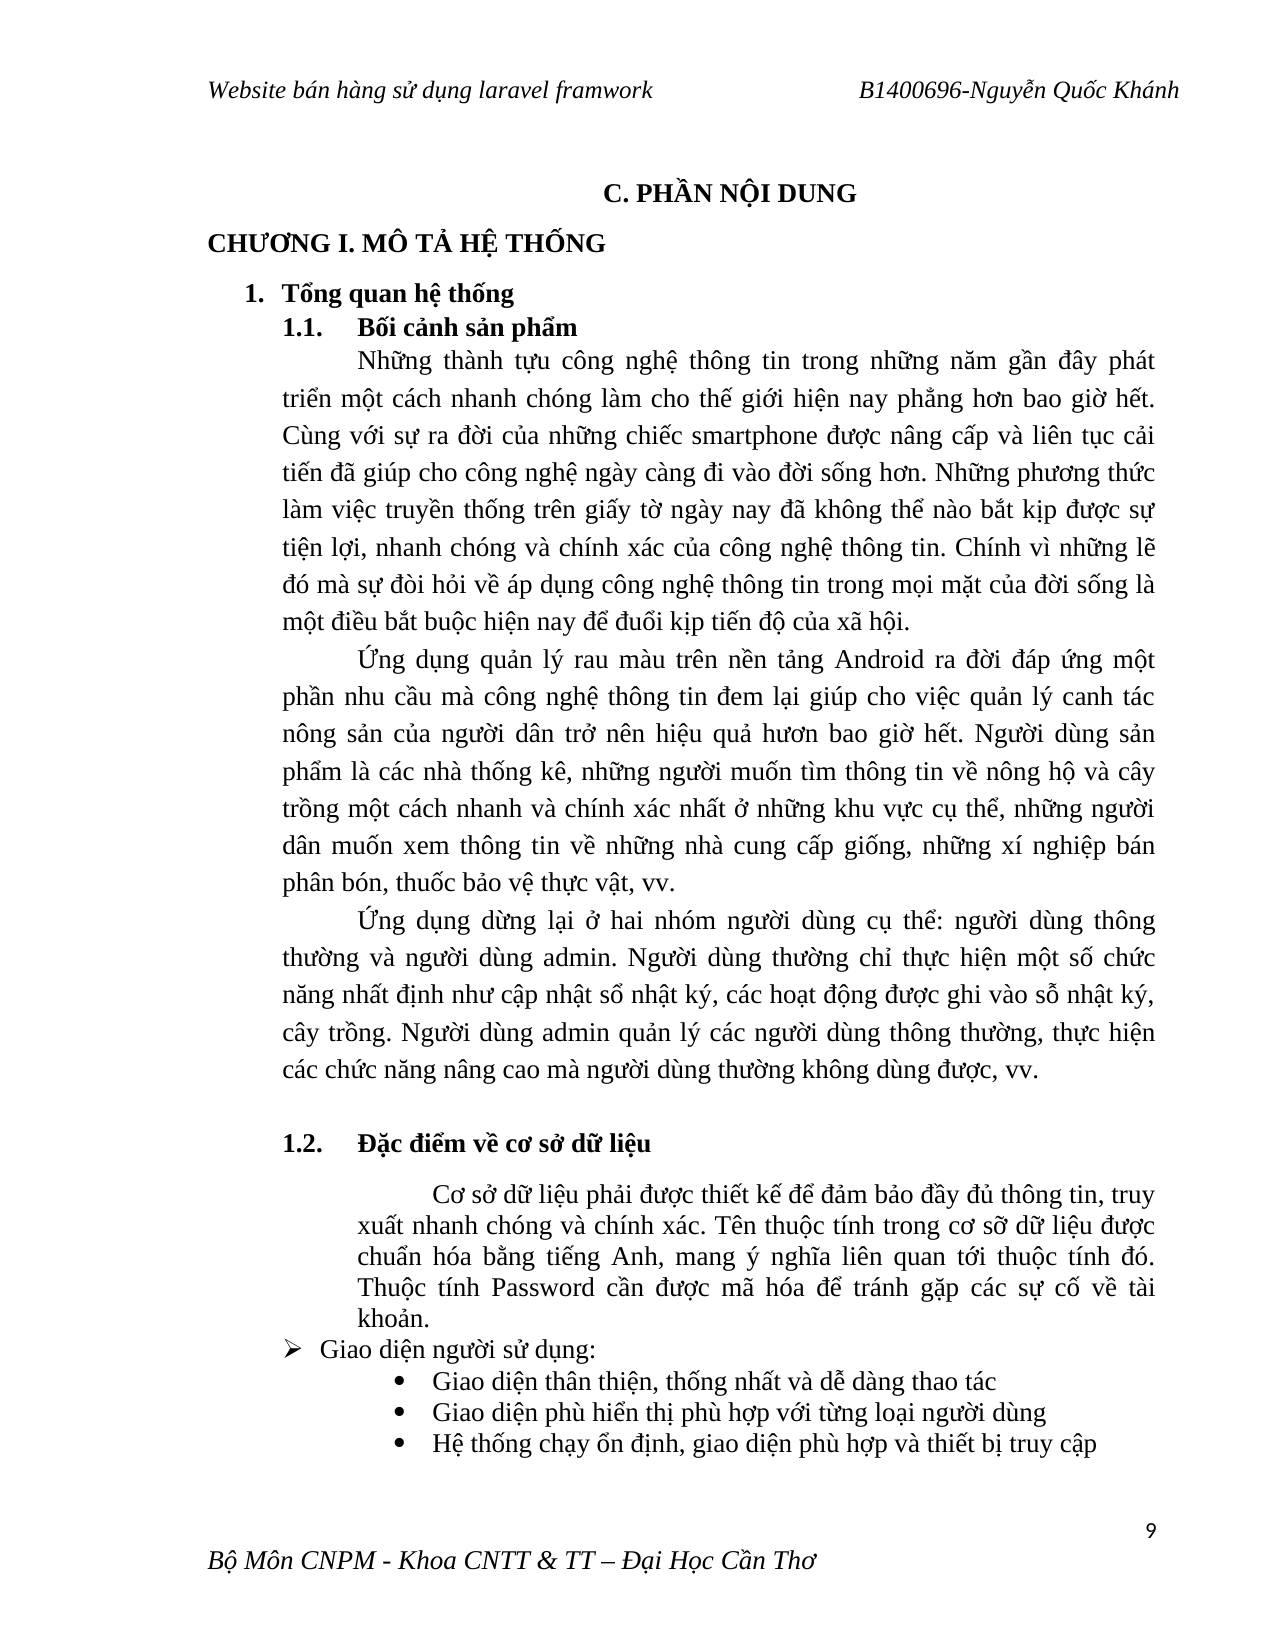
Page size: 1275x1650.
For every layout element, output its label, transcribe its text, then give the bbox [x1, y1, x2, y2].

list Giao diện thân thiện, thống nhất và dễ dàng thao tác [394, 1365, 1156, 1396]
list Những thành tựu công nghệ thông tin trong những năm gần đây phát triển một cách nhanh chóng làm cho thế giới hiện nay phẳng hơn bao giờ hết. Cùng với sự ra đời của những chiếc smartphone được nâng cấp và liên tục cải tiến đã giúp cho công nghệ ngày càng đi vào đời sống hơn. Những phương thức làm việc truyền thống trên giấy tờ ngày nay đã không thể nào bắt kịp được sự tiện lợi, nhanh chóng và chính xác của công nghệ thông tin. Chính vì những lẽ đó mà sự đòi hỏi về áp dụng công nghệ thông tin trong mọi mặt của đời sống là một điều bắt buộc hiện nay để đuổi kịp tiến độ của xã hội. [282, 344, 1156, 637]
text C. PHẦN NỘI DUNG [303, 177, 1156, 208]
list Ứng dụng dừng lại ở hai nhóm người dùng cụ thể: người dùng thông thường và người dùng admin. Người dùng thường chỉ thực hiện một số chức năng nhất định như cập nhật sổ nhật ký, các hoạt động được ghi vào sỗ nhật ký, cây trồng. Người dùng admin quản lý các người dùng thông thường, thực hiện các chức năng nâng cao mà người dùng thường không dùng được, vv. [282, 904, 1156, 1084]
list Giao diện người sử dụng: [282, 1333, 1156, 1365]
list Giao diện phù hiển thị phù hợp với từng loại người dùng [394, 1396, 1156, 1427]
list Ứng dụng quản lý rau màu trên nền tảng Android ra đời đáp ứng một phần nhu cầu mà công nghệ thông tin đem lại giúp cho việc quản lý canh tác nông sản của người dân trở nên hiệu quả hươn bao giờ hết. Người dùng sản phẩm là các nhà thống kê, những người muốn tìm thông tin về nông hộ và cây trồng một cách nhanh và chính xác nhất ở những khu vực cụ thể, những người dân muốn xem thông tin về những nhà cung cấp giống, những xí nghiệp bán phân bón, thuốc bảo vệ thực vật, vv. [282, 643, 1156, 898]
list Hệ thống chạy ổn định, giao diện phù hợp và thiết bị truy cập [394, 1427, 1156, 1458]
list Bối cảnh sản phẩm [282, 311, 1156, 342]
text CHƯƠNG I. MÔ TẢ HỆ THỐNG [207, 227, 1156, 258]
list Tổng quan hệ thống [244, 277, 1156, 308]
text Cơ sở dữ liệu phải được thiết kế để đảm bảo đầy đủ thông tin, truy xuất nhanh chóng và chính xác. Tên thuộc tính trong cơ sỡ dữ liệu được chuẩn hóa bằng tiếng Anh, mang ý nghĩa liên quan tới thuộc tính đó. Thuộc tính Password cần được mã hóa để tránh gặp các sự cố về tài khoản. [357, 1178, 1156, 1333]
list Đặc điểm về cơ sở dữ liệu [282, 1128, 1156, 1159]
